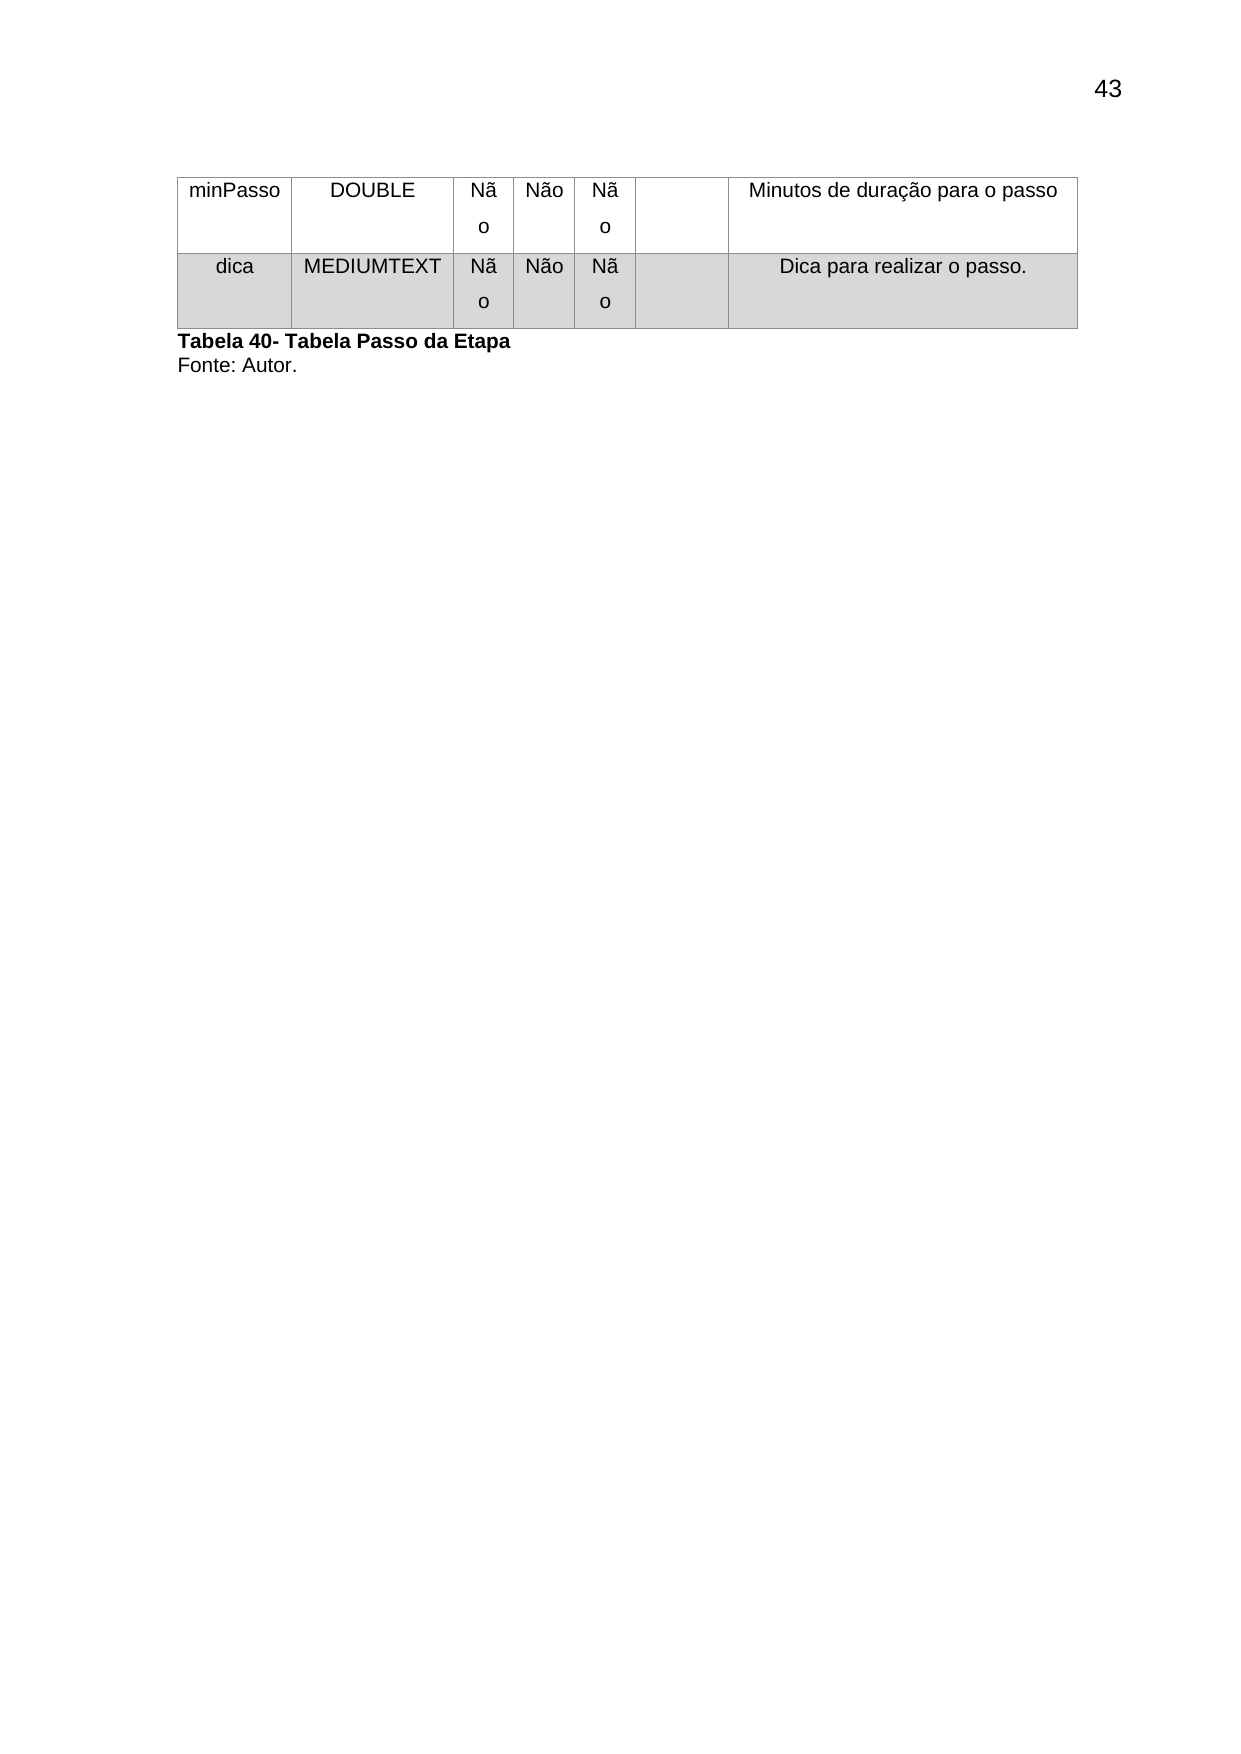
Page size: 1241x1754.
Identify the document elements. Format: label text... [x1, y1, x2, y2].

table_cell dica [178, 254, 291, 328]
table_cell minPasso [178, 178, 291, 252]
table_cell Não [514, 178, 574, 252]
table_cell Não [514, 254, 574, 328]
table_cell [636, 178, 728, 252]
table_cell Dica para realizar o passo. [729, 254, 1077, 328]
table_cell Não [454, 254, 513, 328]
text Fonte: Autor. [177, 353, 1122, 377]
text Tabela 40- Tabela Passo da Etapa [177, 329, 1122, 353]
table_cell Não [575, 178, 635, 252]
table_cell Não [454, 178, 513, 252]
table_cell DOUBLE [292, 178, 453, 252]
table_cell Minutos de duração para o passo [729, 178, 1077, 252]
table_cell MEDIUMTEXT [292, 254, 453, 328]
table_cell Não [575, 254, 635, 328]
table_cell [636, 254, 728, 328]
